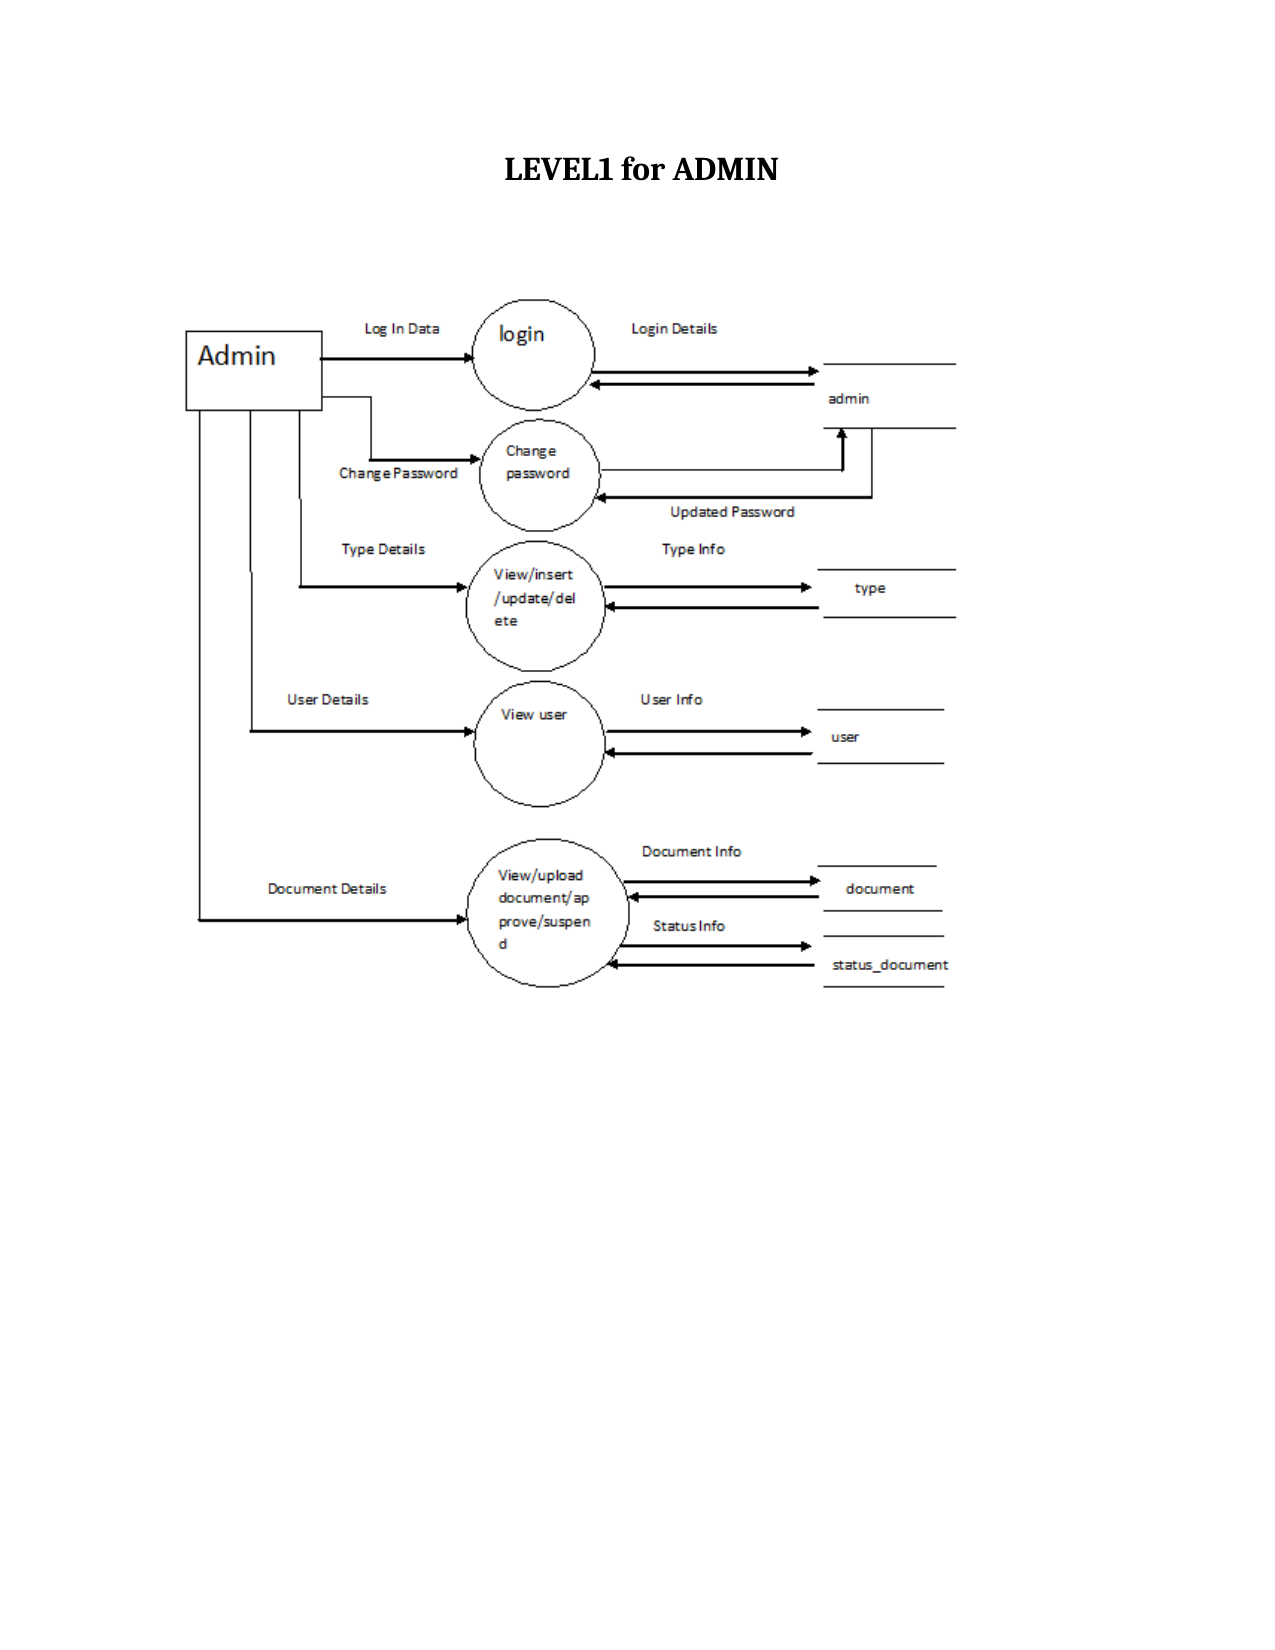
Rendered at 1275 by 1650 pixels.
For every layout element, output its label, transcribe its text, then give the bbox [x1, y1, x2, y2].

text LEVEL1 for ADMIN [187, 150, 1125, 188]
picture [150, 243, 1009, 1031]
